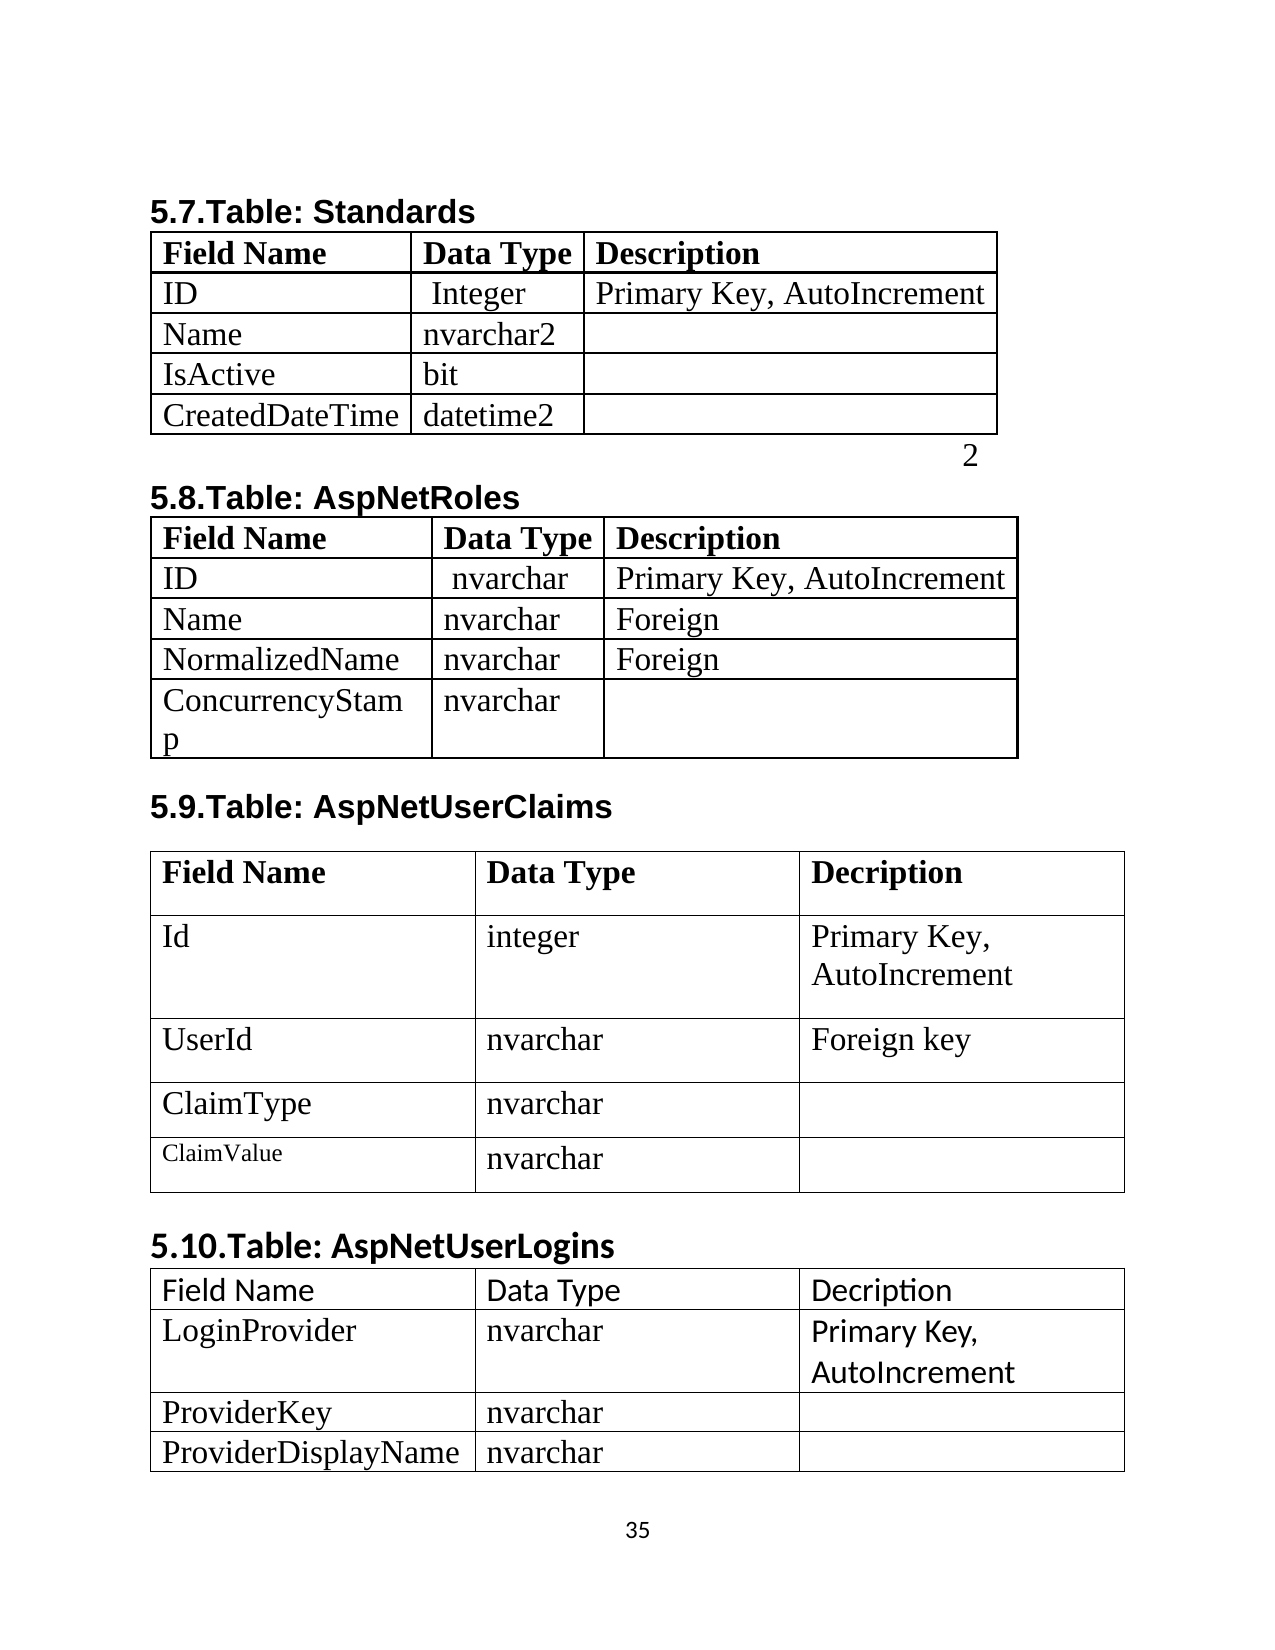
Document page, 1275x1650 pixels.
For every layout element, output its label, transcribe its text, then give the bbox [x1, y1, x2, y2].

table_cell ClaimValue [151, 1138, 475, 1192]
text 2 [962, 435, 1126, 473]
table_cell Name [152, 314, 410, 352]
table_cell Primary Key, AutoIncrement [800, 1310, 1124, 1392]
table_header Description [605, 518, 1016, 557]
table_header Description [585, 233, 996, 271]
table_cell nvarchar [476, 1019, 799, 1082]
table_cell nvarchar [433, 640, 603, 678]
table_cell Foreign key [800, 1019, 1124, 1082]
table_cell LoginProvider [151, 1310, 475, 1392]
table_header Field Name [152, 233, 410, 271]
table_cell Primary Key, AutoIncrement [800, 916, 1124, 1018]
table_cell integer [476, 916, 799, 1018]
table_cell NormalizedName [152, 640, 431, 678]
table_header Data Type [412, 233, 583, 271]
table_cell ID [152, 559, 431, 597]
table_cell nvarchar [476, 1393, 799, 1431]
table_cell ClaimType [151, 1083, 475, 1137]
table_cell nvarchar2 [412, 314, 583, 352]
table_cell nvarchar [476, 1432, 799, 1471]
table_cell datetime2 [412, 395, 583, 433]
text 5.7.Table: Standards [150, 193, 1125, 231]
table_cell CreatedDateTime [152, 395, 410, 433]
table_cell Id [151, 916, 475, 1018]
table_cell ProviderKey [151, 1393, 475, 1431]
table_cell nvarchar [433, 680, 603, 757]
table_cell ConcurrencyStamp [152, 680, 431, 757]
table_cell ProviderDisplayName [151, 1432, 475, 1471]
subtitle 5.10.Table: AspNetUserLogins [150, 1222, 1125, 1267]
table_header Data Type [476, 852, 799, 915]
table_cell [800, 1432, 1124, 1471]
table_cell nvarchar [433, 559, 603, 597]
table_header Field Name [151, 1269, 475, 1309]
table_cell IsActive [152, 354, 410, 393]
table_cell Foreign [605, 640, 1016, 678]
table_cell [800, 1393, 1124, 1431]
table_cell Integer [412, 274, 583, 312]
table_cell UserId [151, 1019, 475, 1082]
table_cell Name [152, 599, 431, 637]
table_cell Foreign [605, 599, 1016, 637]
text 5.8.Table: AspNetRoles [150, 478, 1125, 516]
table_cell [800, 1083, 1124, 1137]
table_cell nvarchar [476, 1138, 799, 1192]
table_cell nvarchar [433, 599, 603, 637]
table_header Data Type [476, 1269, 799, 1309]
text 5.9.Table: AspNetUserClaims [150, 759, 1125, 826]
table_cell Primary Key, AutoIncrement [605, 559, 1016, 597]
table_cell [800, 1138, 1124, 1192]
table_cell [585, 354, 996, 393]
table_header Decription [800, 1269, 1124, 1309]
table_header Field Name [151, 852, 475, 915]
table_cell Primary Key, AutoIncrement [585, 274, 996, 312]
table_cell [585, 314, 996, 352]
table_cell nvarchar [476, 1310, 799, 1392]
table_header Data Type [433, 518, 603, 557]
table_cell nvarchar [476, 1083, 799, 1137]
table_cell [585, 395, 996, 433]
table_cell bit [412, 354, 583, 393]
table_cell [605, 680, 1016, 757]
table_header Field Name [152, 518, 431, 557]
table_cell ID [152, 274, 410, 312]
table_header Decription [800, 852, 1124, 915]
